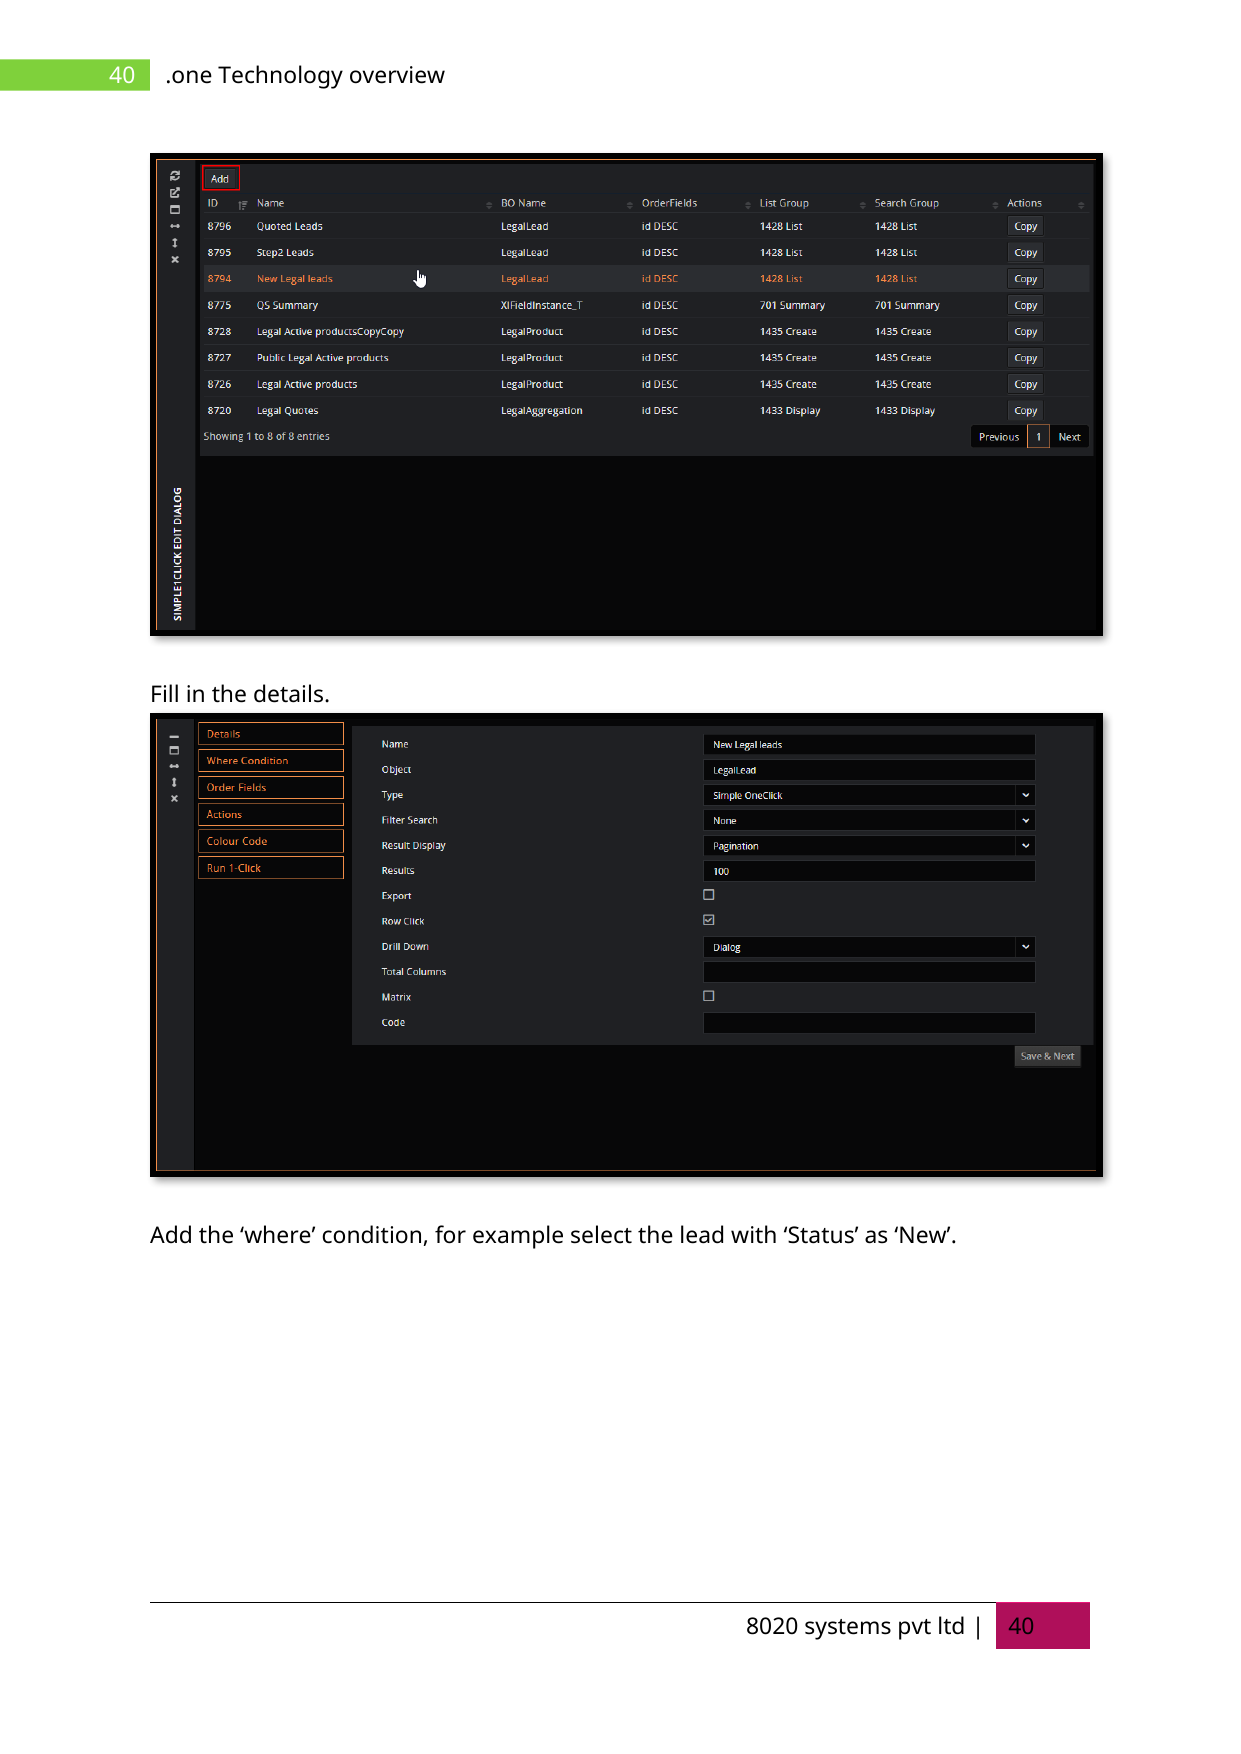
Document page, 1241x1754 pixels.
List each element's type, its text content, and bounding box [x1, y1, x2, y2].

text Fill in the details. [150, 678, 1090, 709]
picture [156, 719, 1096, 1171]
picture [156, 159, 1096, 630]
text Add the ‘where’ condition, for example select the lead with ‘Status’ as ‘New’. [150, 1219, 1090, 1250]
